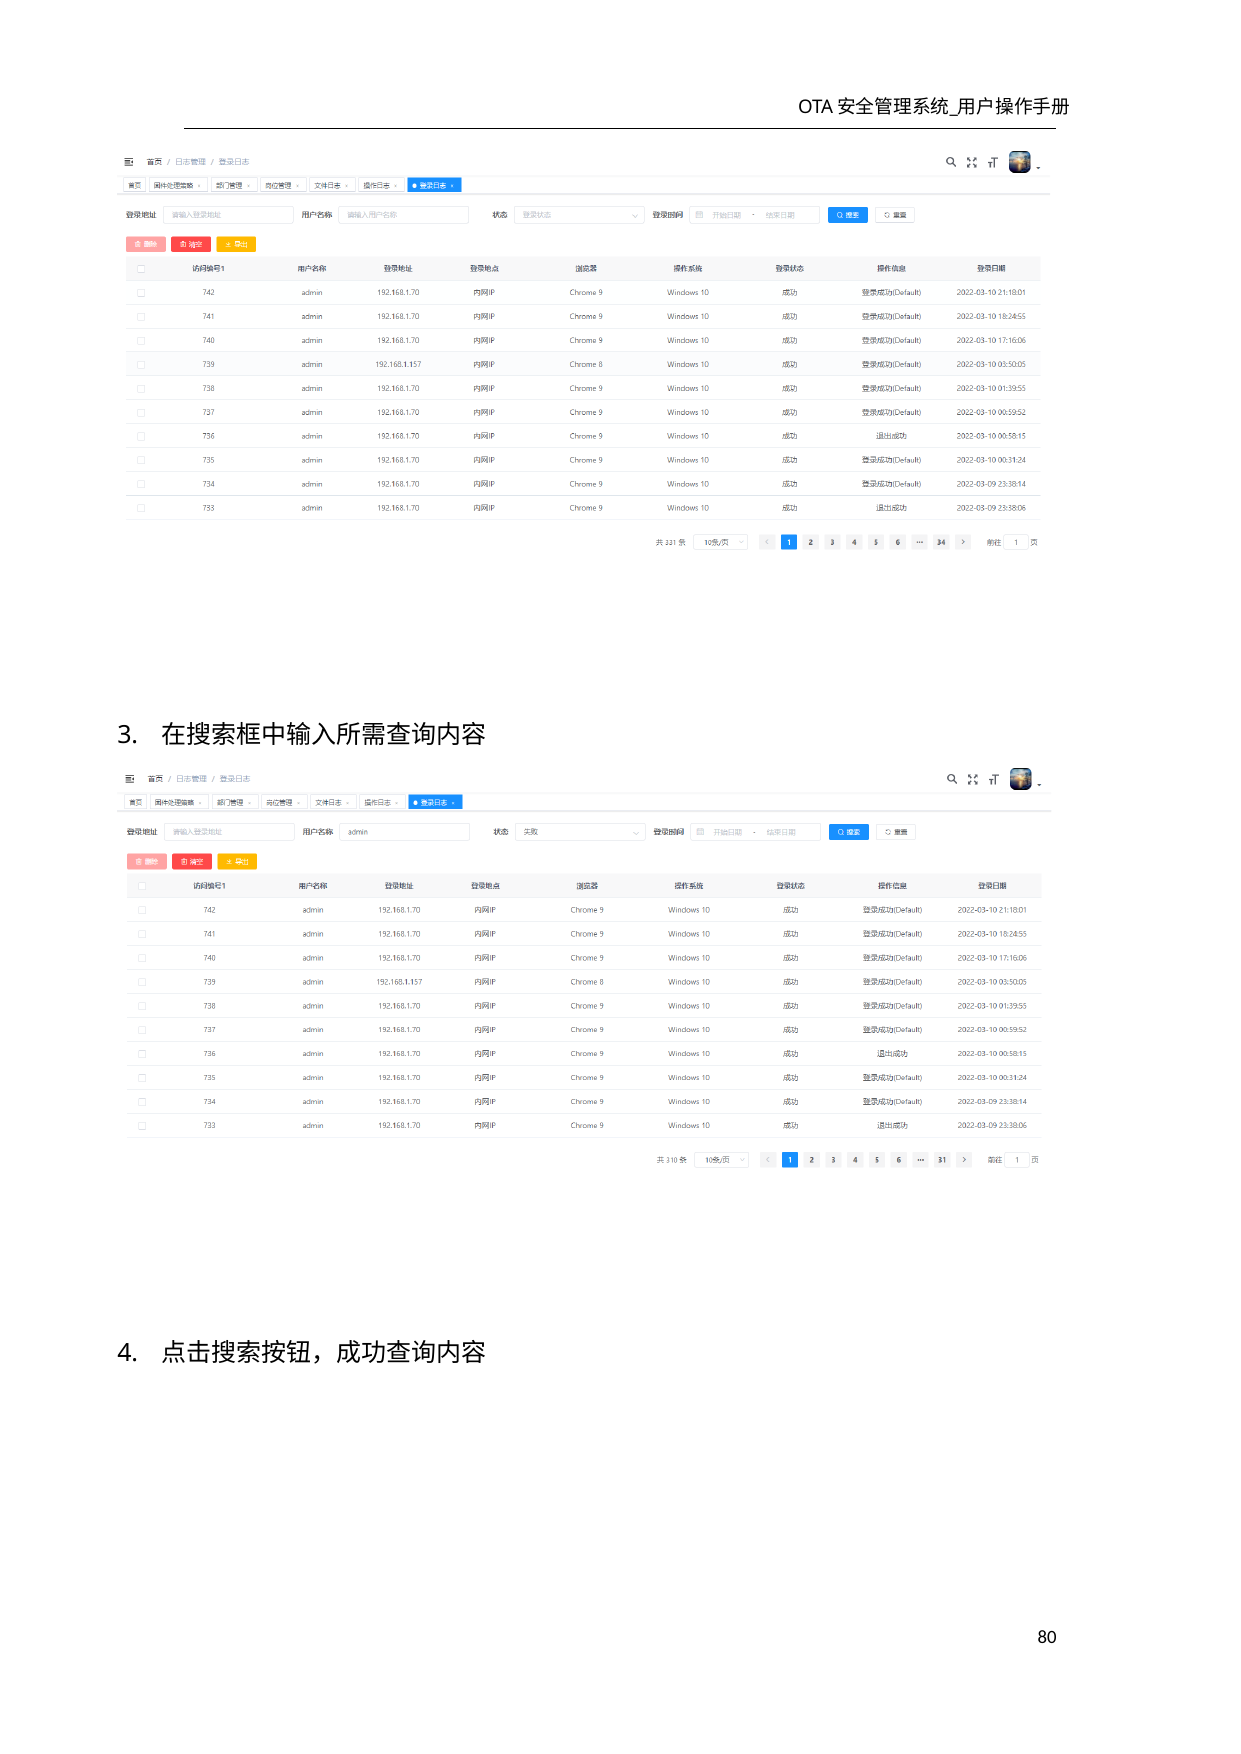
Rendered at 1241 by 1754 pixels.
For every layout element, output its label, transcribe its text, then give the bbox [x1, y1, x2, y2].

list 在搜索框中输入所需查询内容 [117, 701, 1161, 766]
picture [117, 765, 1052, 1293]
picture [117, 148, 1051, 675]
list 点击搜索按钮，成功查询内容 [117, 1318, 1161, 1383]
